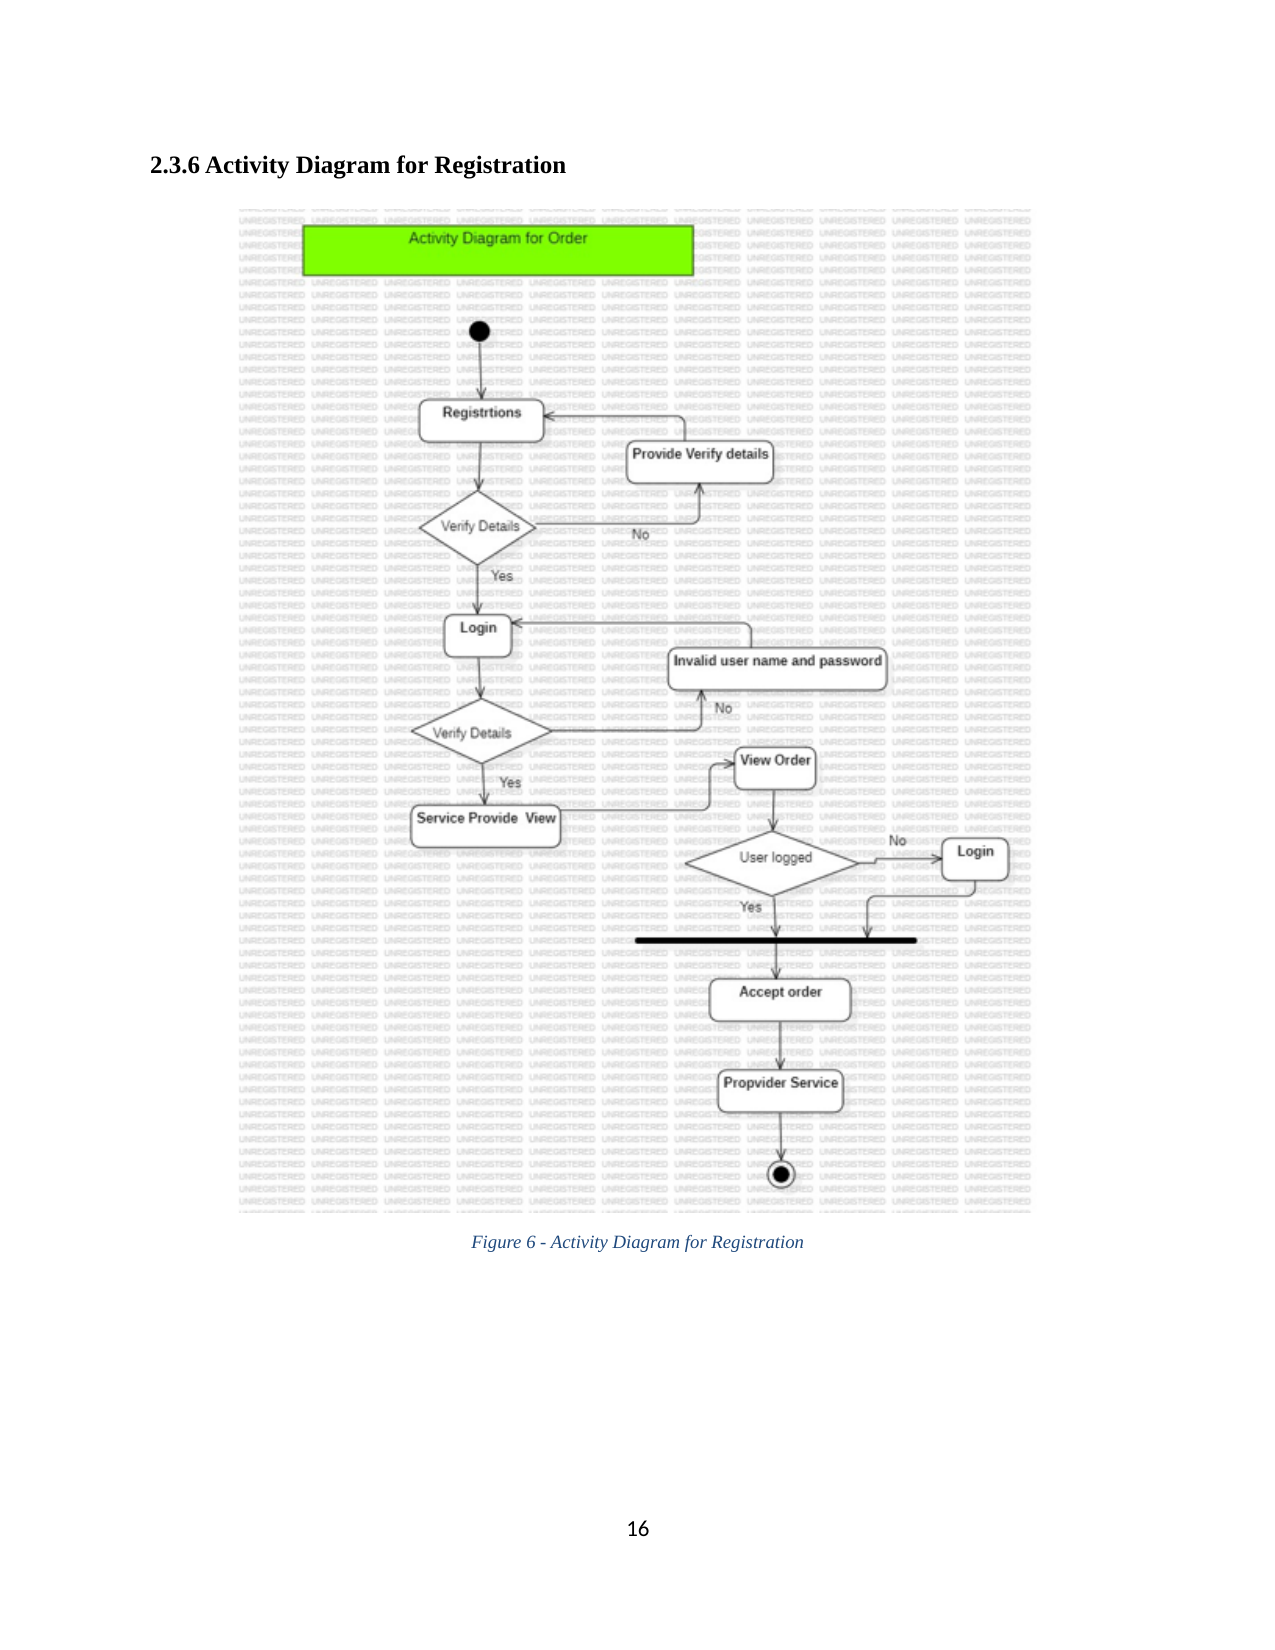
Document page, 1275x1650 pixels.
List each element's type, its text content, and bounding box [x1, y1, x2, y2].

picture [238, 209, 1037, 1213]
subtitle 2.3.6 Activity Diagram for Registration [150, 150, 1130, 179]
text Figure 6 - Activity Diagram for Registration [150, 1231, 1125, 1252]
